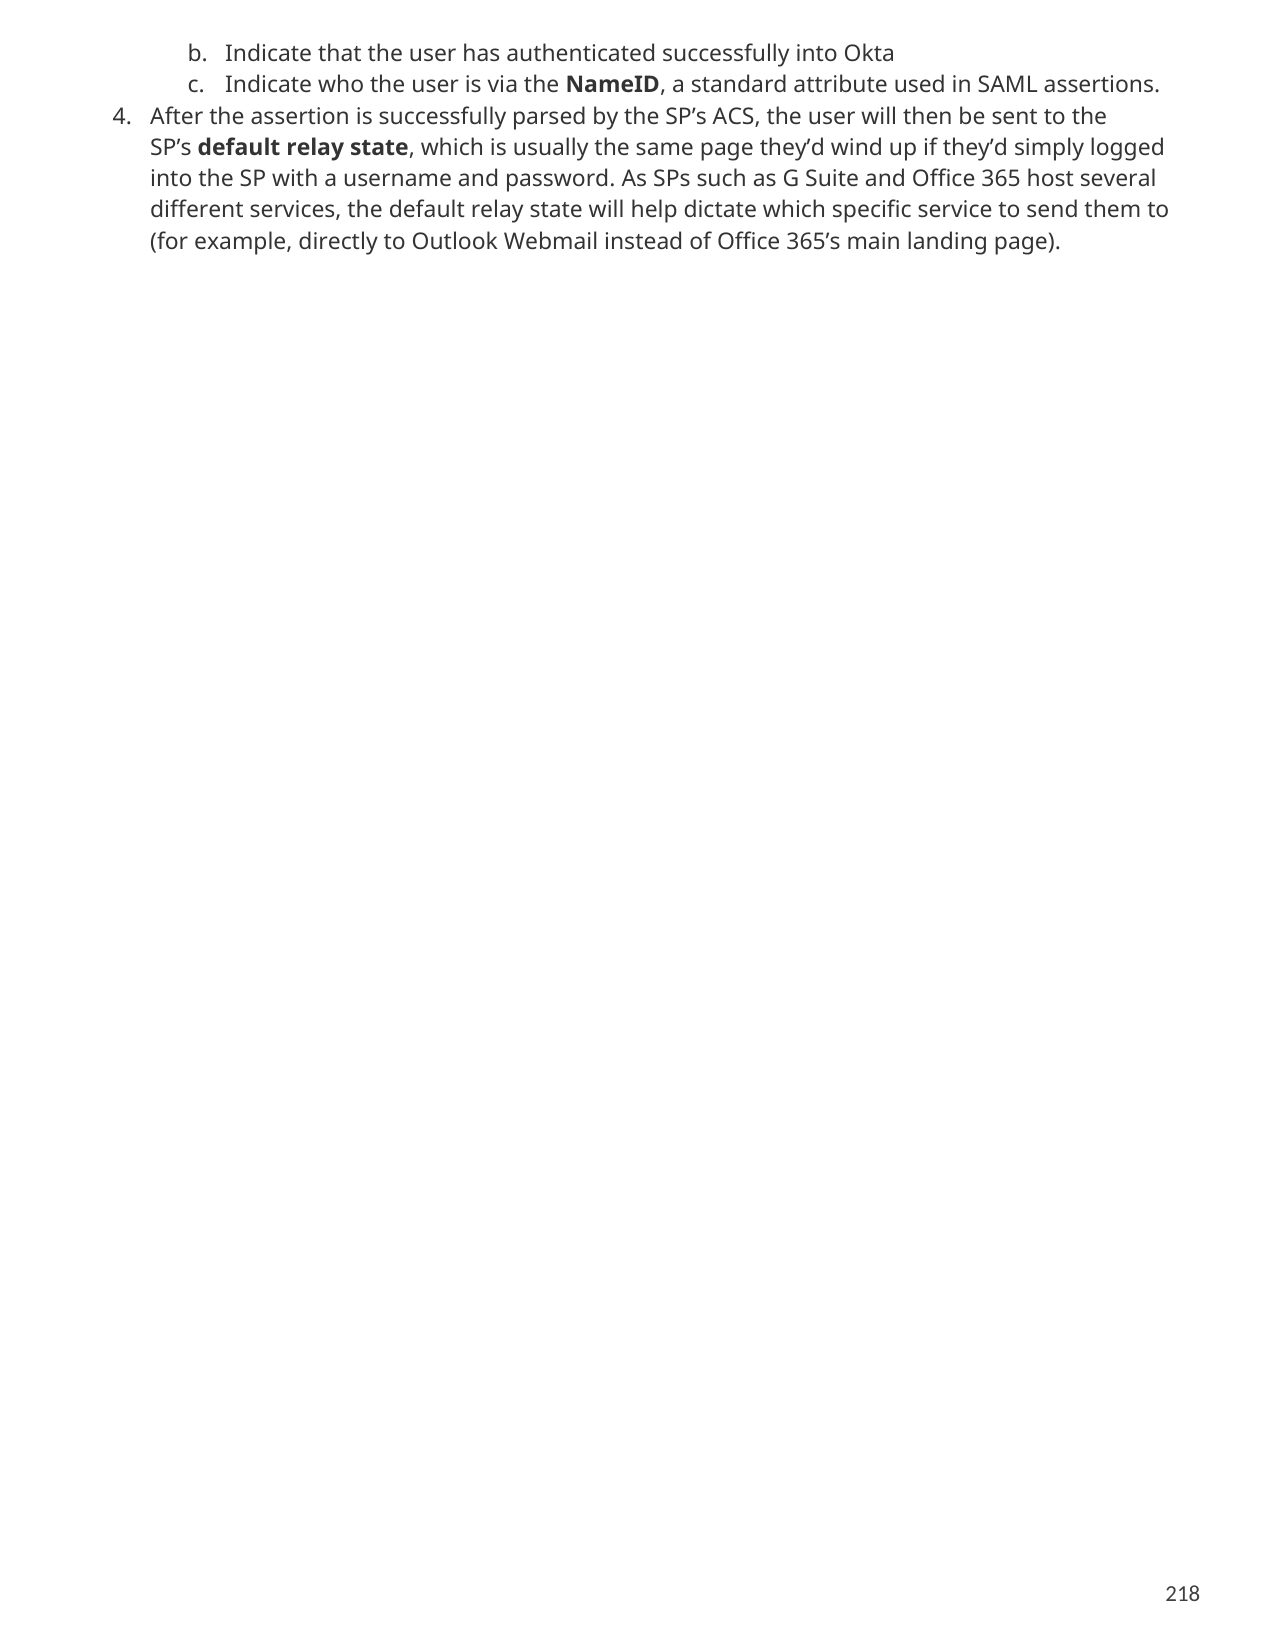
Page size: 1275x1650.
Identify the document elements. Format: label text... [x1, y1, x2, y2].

list Indicate who the user is via the NameID, a standard attribute used in SAML assertions. [187, 68, 1200, 99]
list Indicate that the user has authenticated successfully into Okta [187, 37, 1200, 68]
list After the assertion is successfully parsed by the SP’s ACS, the user will then be sent to the SP’s default relay state, which is usually the same page they’d wind up if they’d simply logged into the SP with a username and password. As SPs such as G Suite and Office 365 host several different services, the default relay state will help dictate which specific service to send them to (for example, directly to Outlook Webmail instead of Office 365’s main landing page). [112, 99, 1200, 256]
